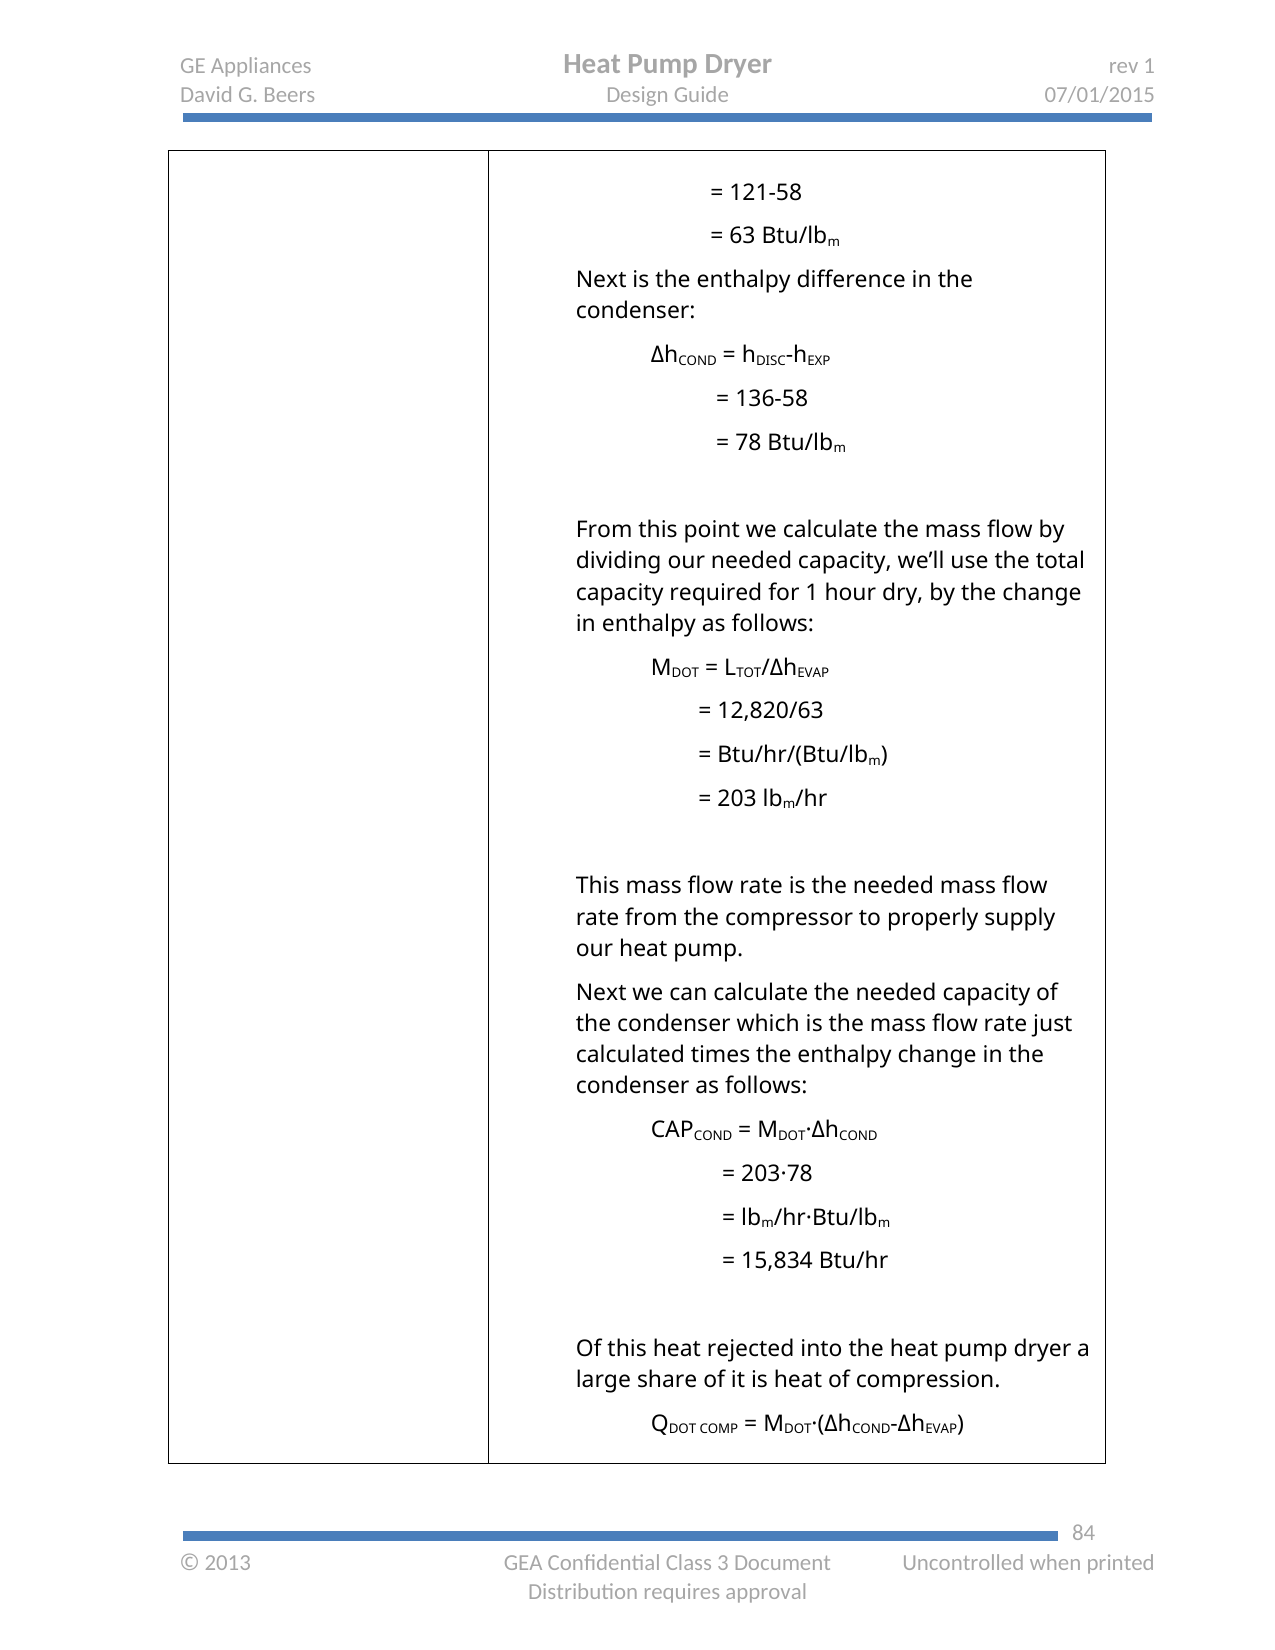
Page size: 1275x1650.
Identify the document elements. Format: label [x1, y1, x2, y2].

table_cell [169, 151, 488, 1462]
table_cell [489, 151, 1105, 1462]
